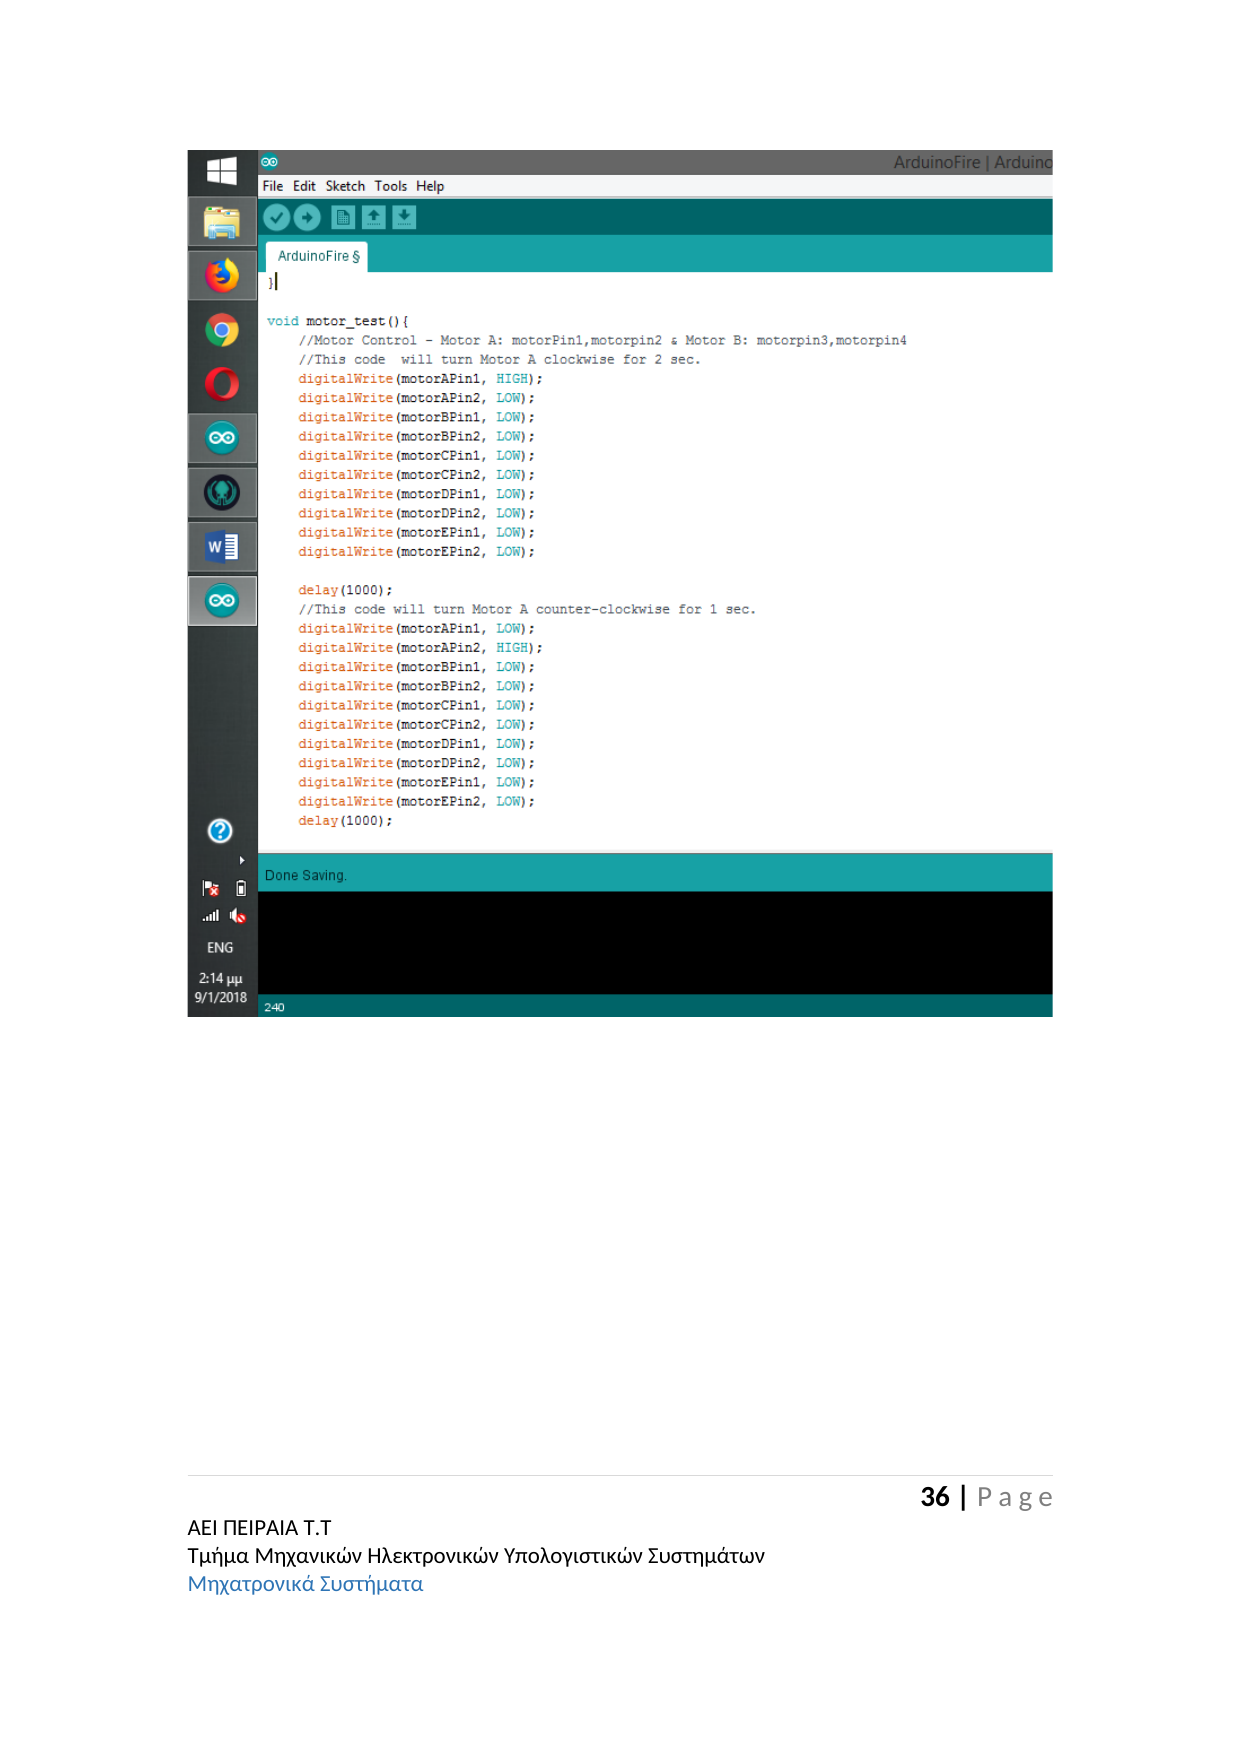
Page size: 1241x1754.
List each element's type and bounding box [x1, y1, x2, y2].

picture [187, 150, 1053, 1017]
